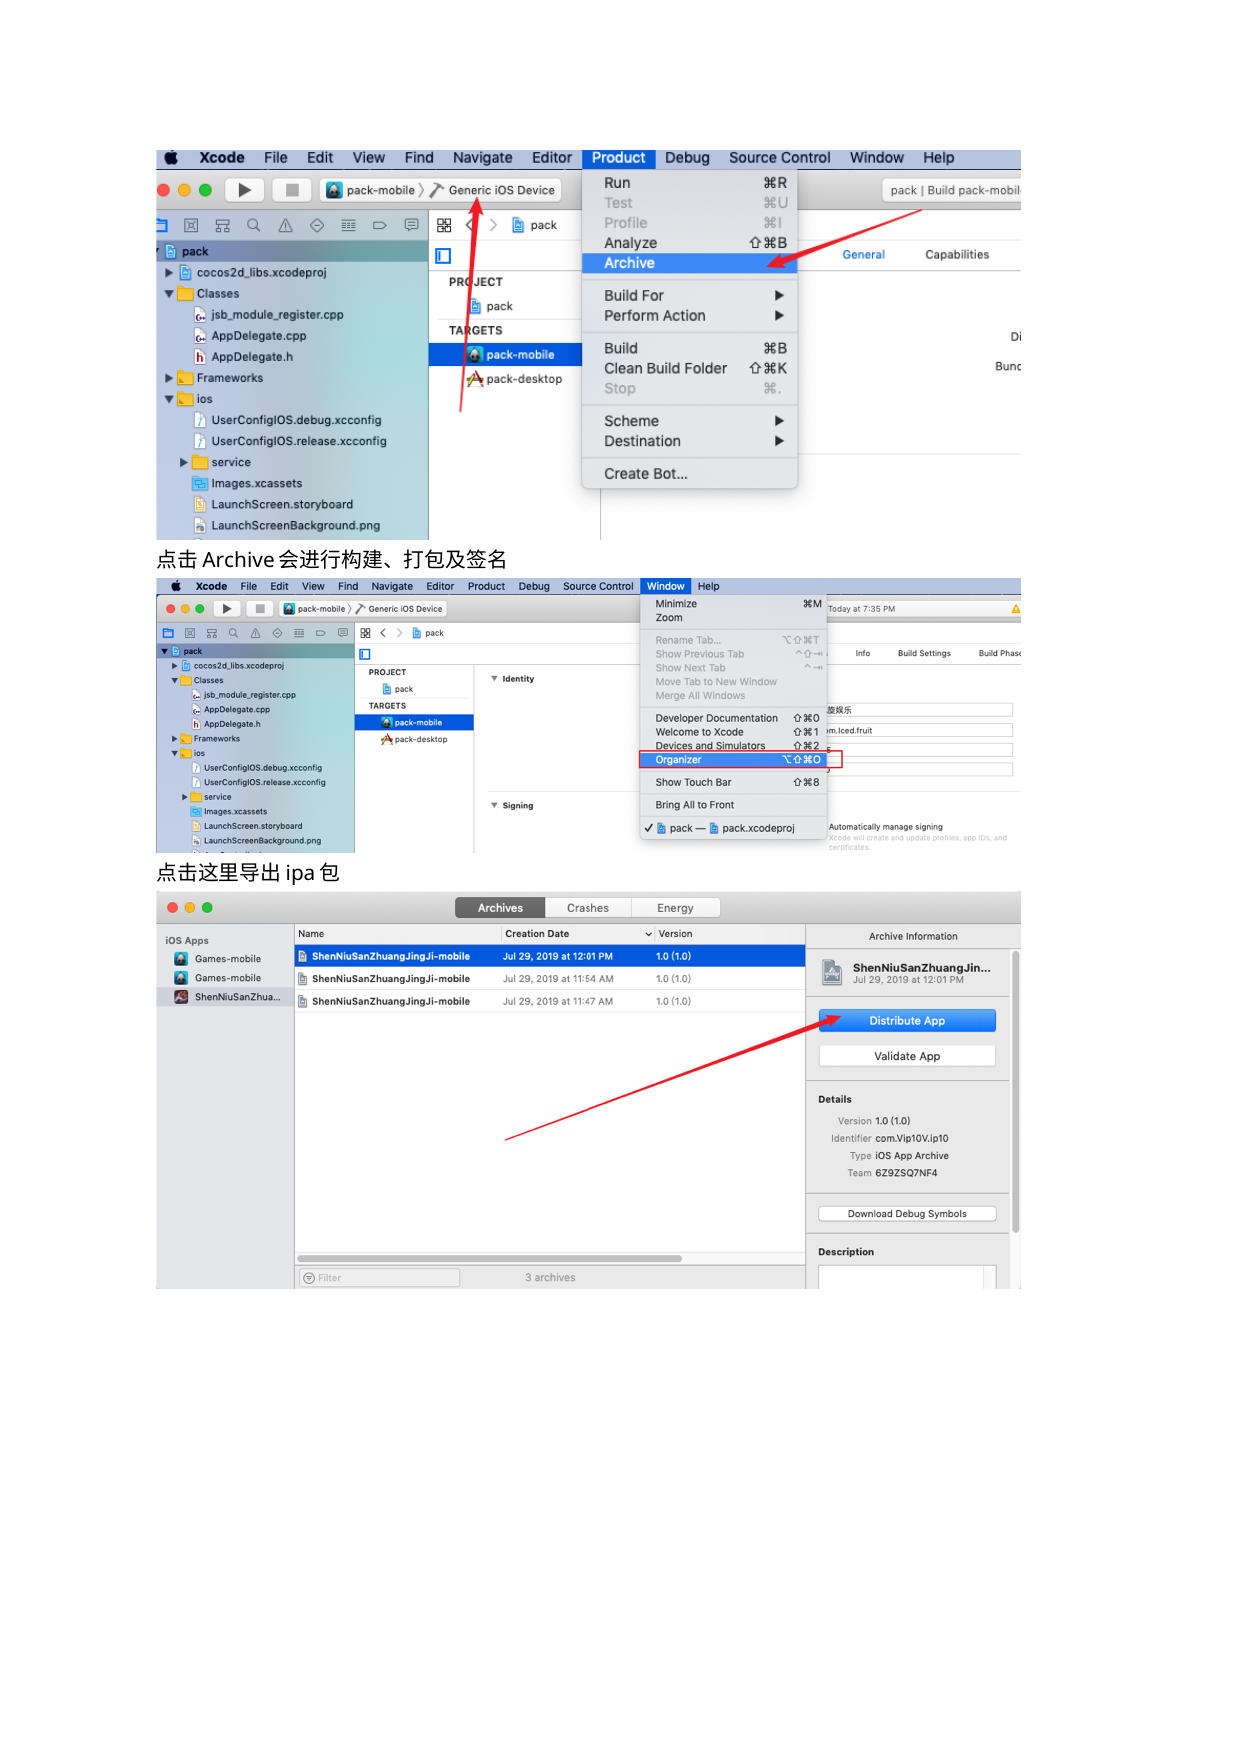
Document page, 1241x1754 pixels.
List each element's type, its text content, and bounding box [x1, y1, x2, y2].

picture [156, 891, 1021, 1289]
text 点击这里导出ipa包 [156, 857, 1053, 887]
text 点击Archive会进行构建、打包及签名 [156, 543, 1053, 574]
picture [156, 578, 1021, 853]
picture [156, 150, 1021, 540]
